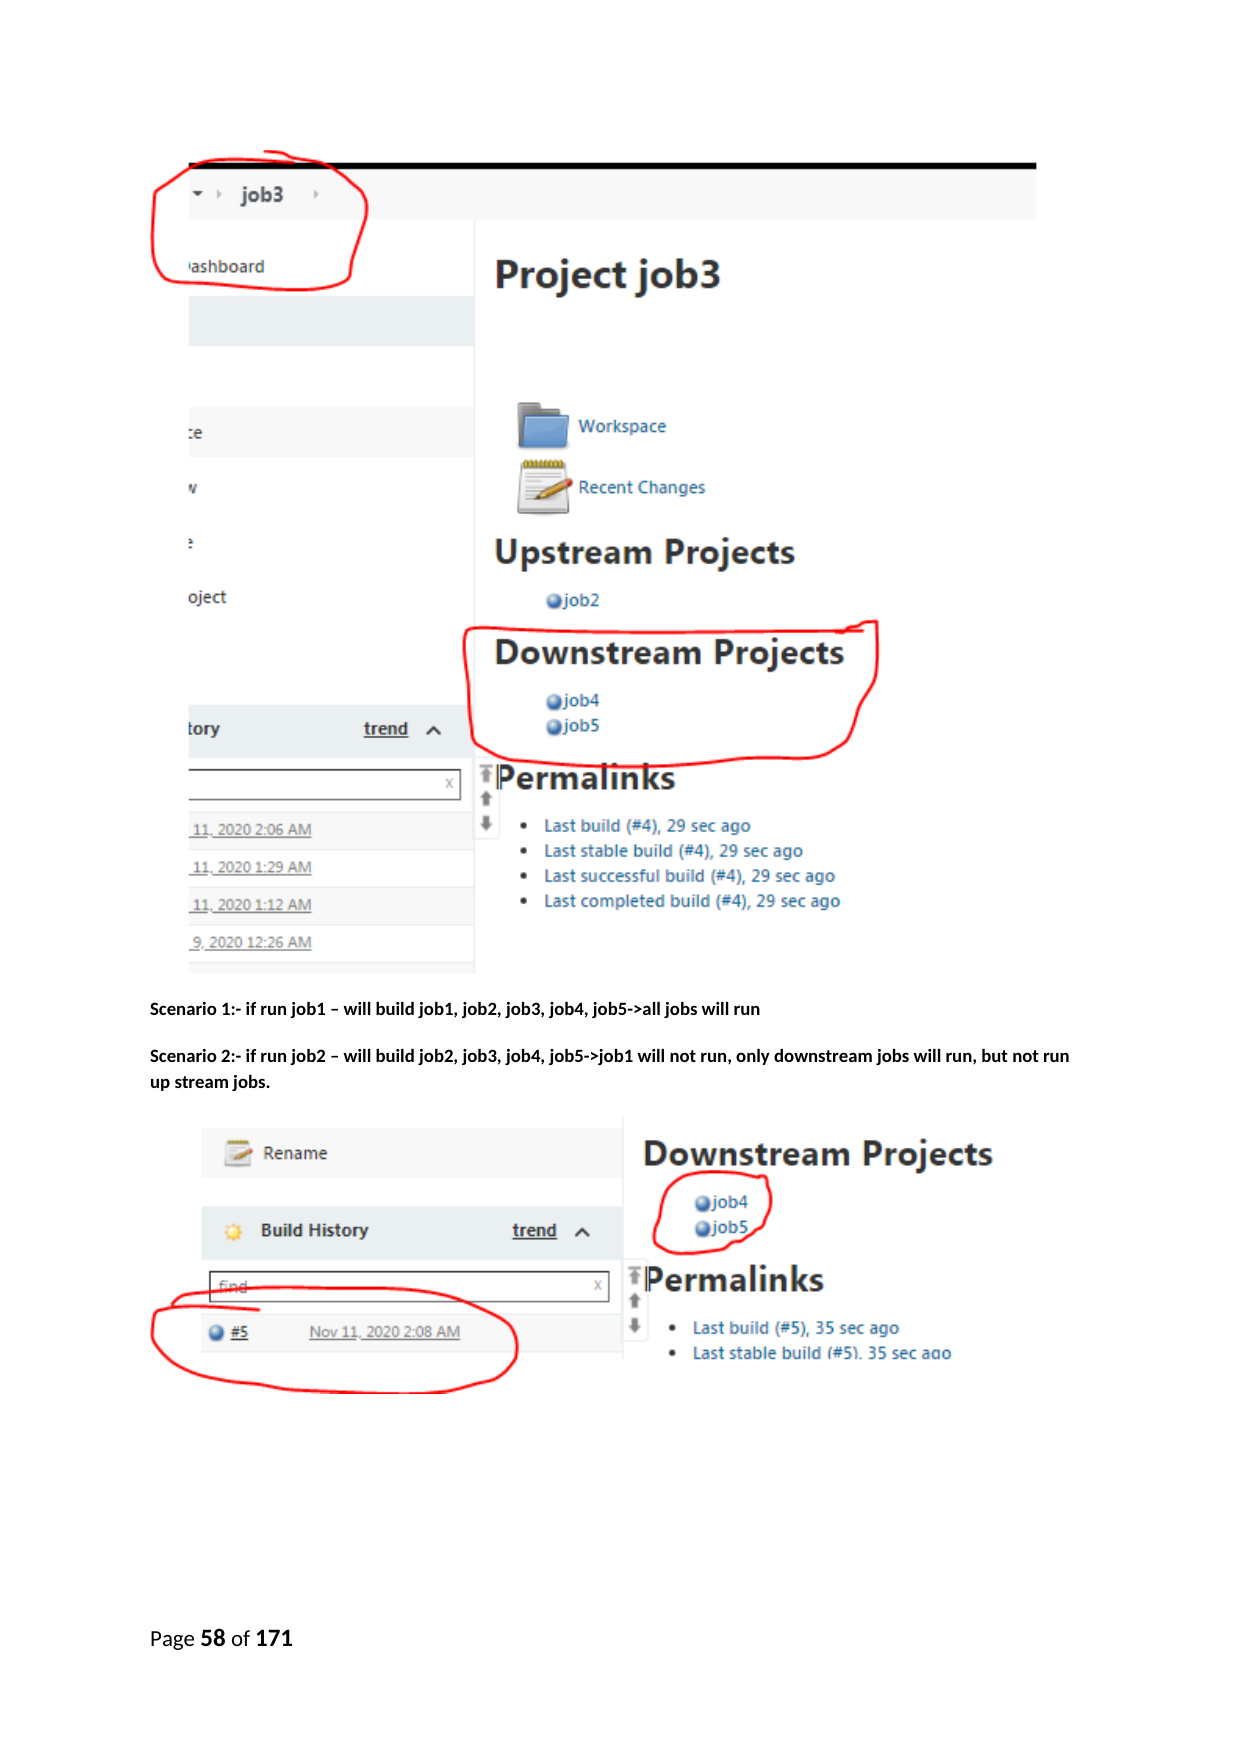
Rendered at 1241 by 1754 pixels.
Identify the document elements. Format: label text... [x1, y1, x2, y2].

text Scenario 2:- if run job2 – will build job2, job3, job4, job5->job1 will not run, only downstream jobs will run, but not run up stream jobs. [150, 1044, 1090, 1094]
picture [150, 150, 1037, 973]
picture [150, 1117, 1062, 1394]
text Scenario 1:- if run job1 – will build job1, job2, job3, job4, job5->all jobs will run [150, 997, 1090, 1020]
